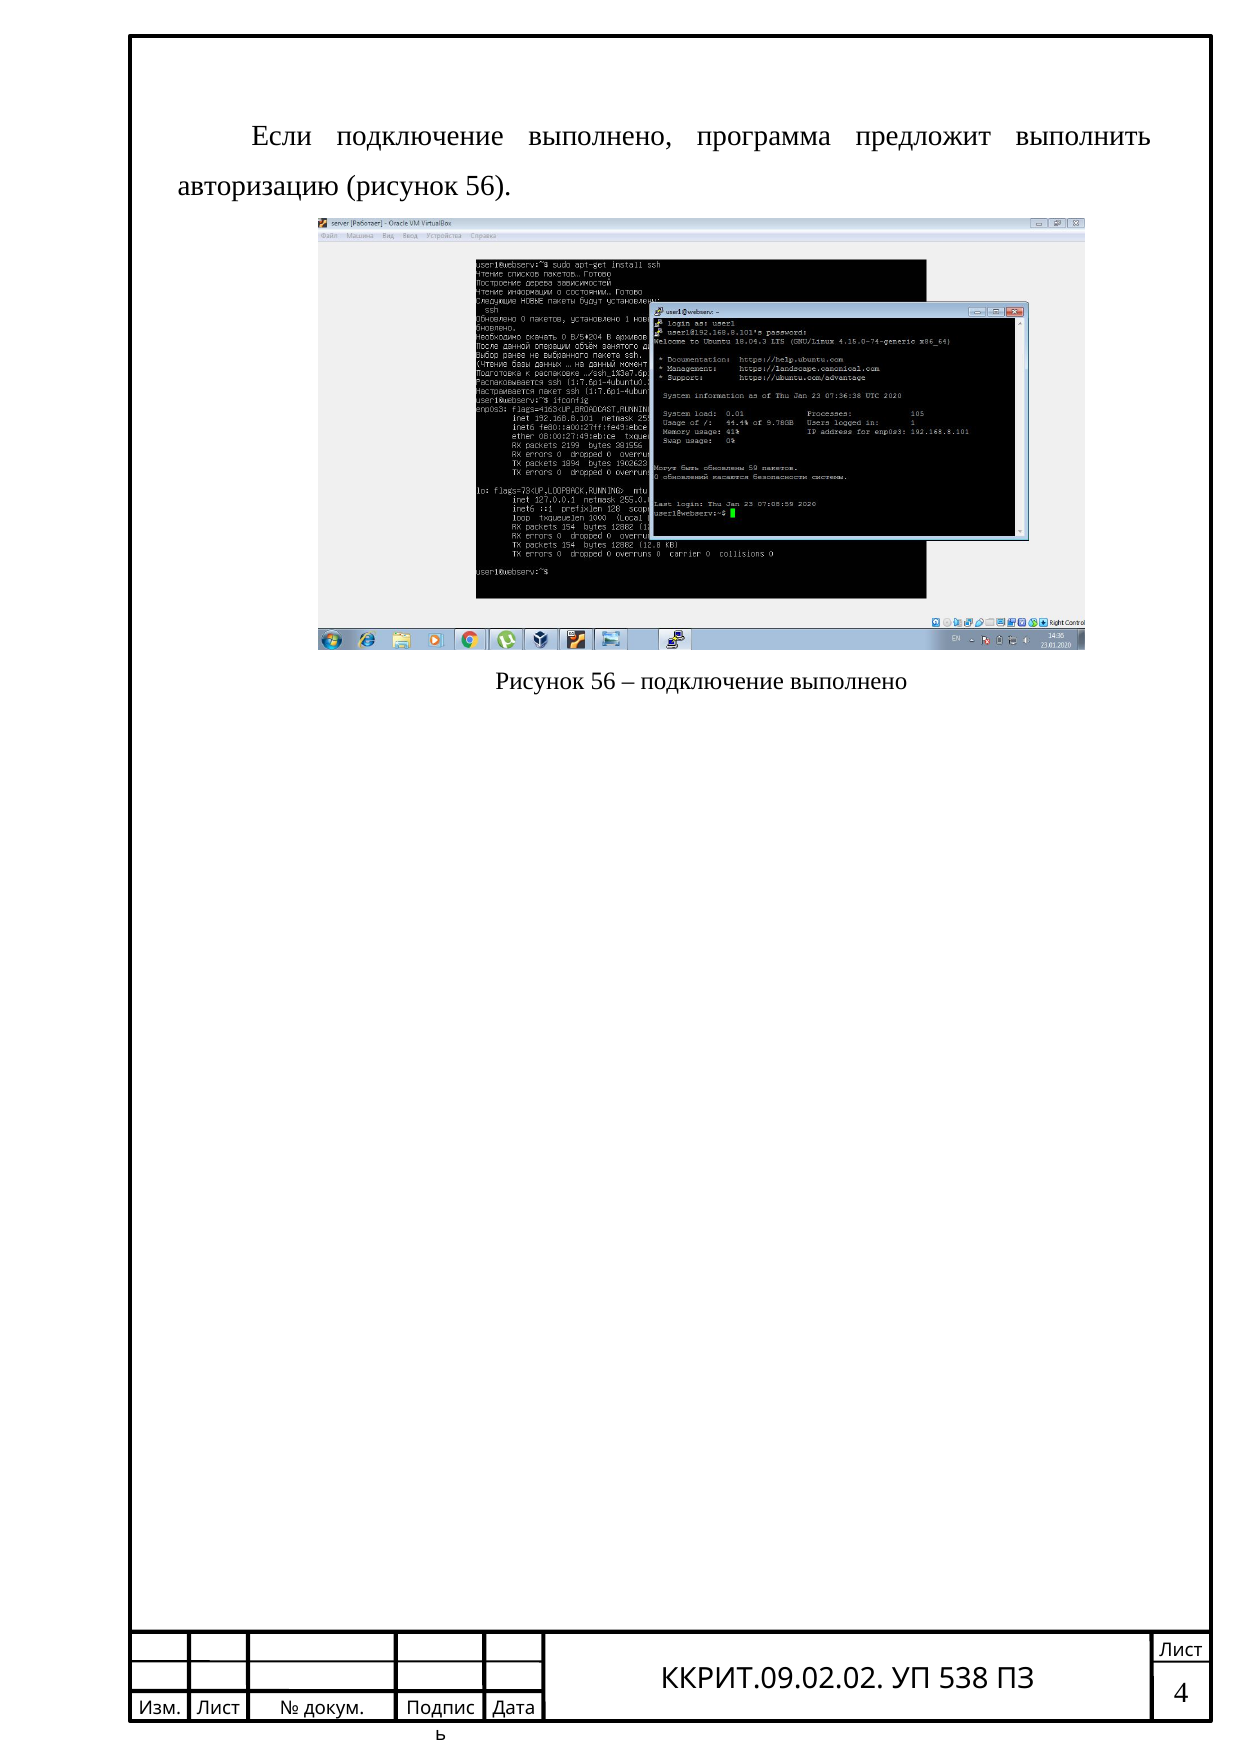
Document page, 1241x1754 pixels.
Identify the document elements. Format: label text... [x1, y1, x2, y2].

text Рисунок 56 – подключение выполнено [177, 666, 1152, 695]
picture [318, 218, 1085, 650]
text Если подключение выполнено, программа предложит выполнить авторизацию (рисунок 56). [177, 118, 1152, 202]
